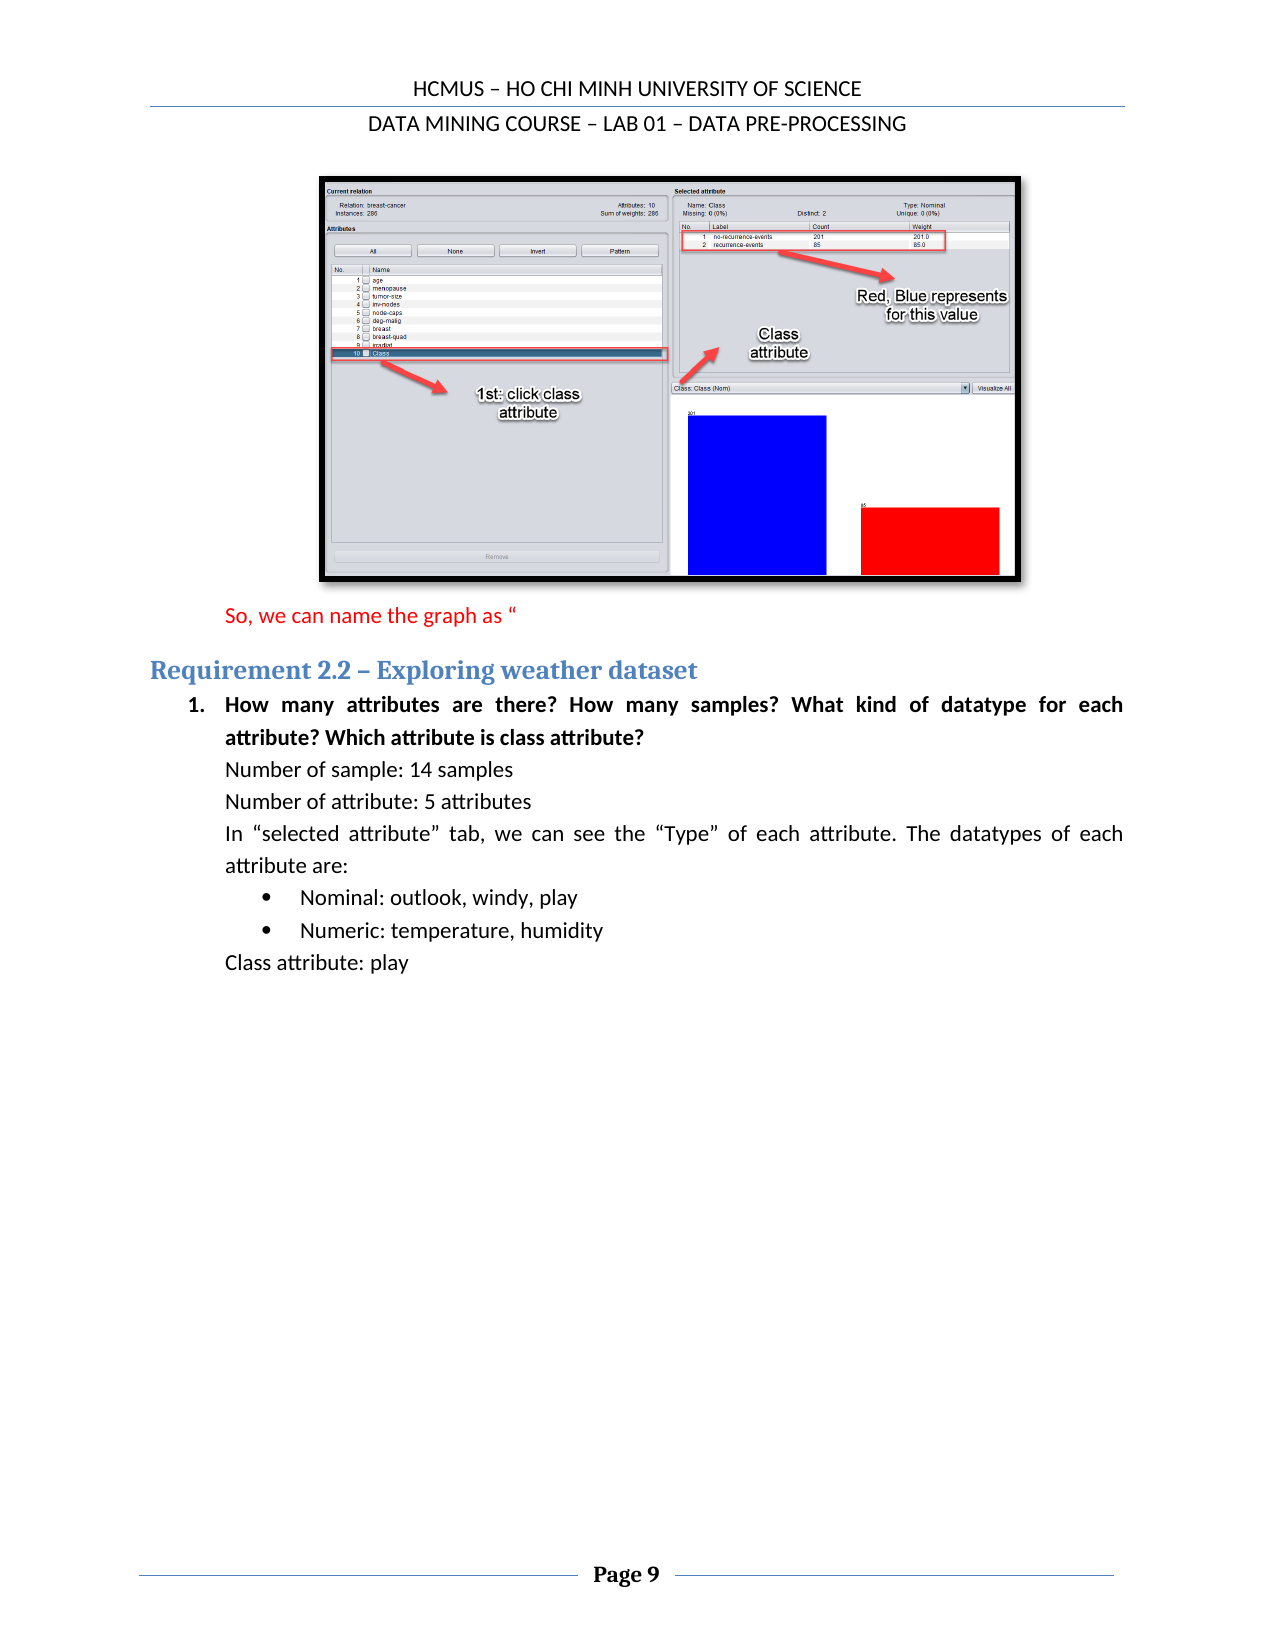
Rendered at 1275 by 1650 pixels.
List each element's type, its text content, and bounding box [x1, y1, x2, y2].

list How many attributes are there? How many samples? What kind of datatype for each attribute? Which attribute is class attribute? [187, 690, 1125, 751]
list In “selected attribute” tab, we can see the “Type” of each attribute. The datatypes of each attribute are: [225, 819, 1125, 879]
list Nominal: outlook, windy, play [262, 883, 1125, 912]
list Number of sample: 14 samples [225, 755, 1125, 783]
subtitle Requirement 2.2 – Exploring weather dataset [150, 655, 1125, 686]
list So, we can name the graph as “ [225, 602, 1125, 630]
list Numeric: temperature, humidity [262, 916, 1125, 944]
list Number of attribute: 5 attributes [225, 787, 1125, 815]
picture [325, 182, 1015, 576]
list Class attribute: play [225, 948, 1125, 976]
